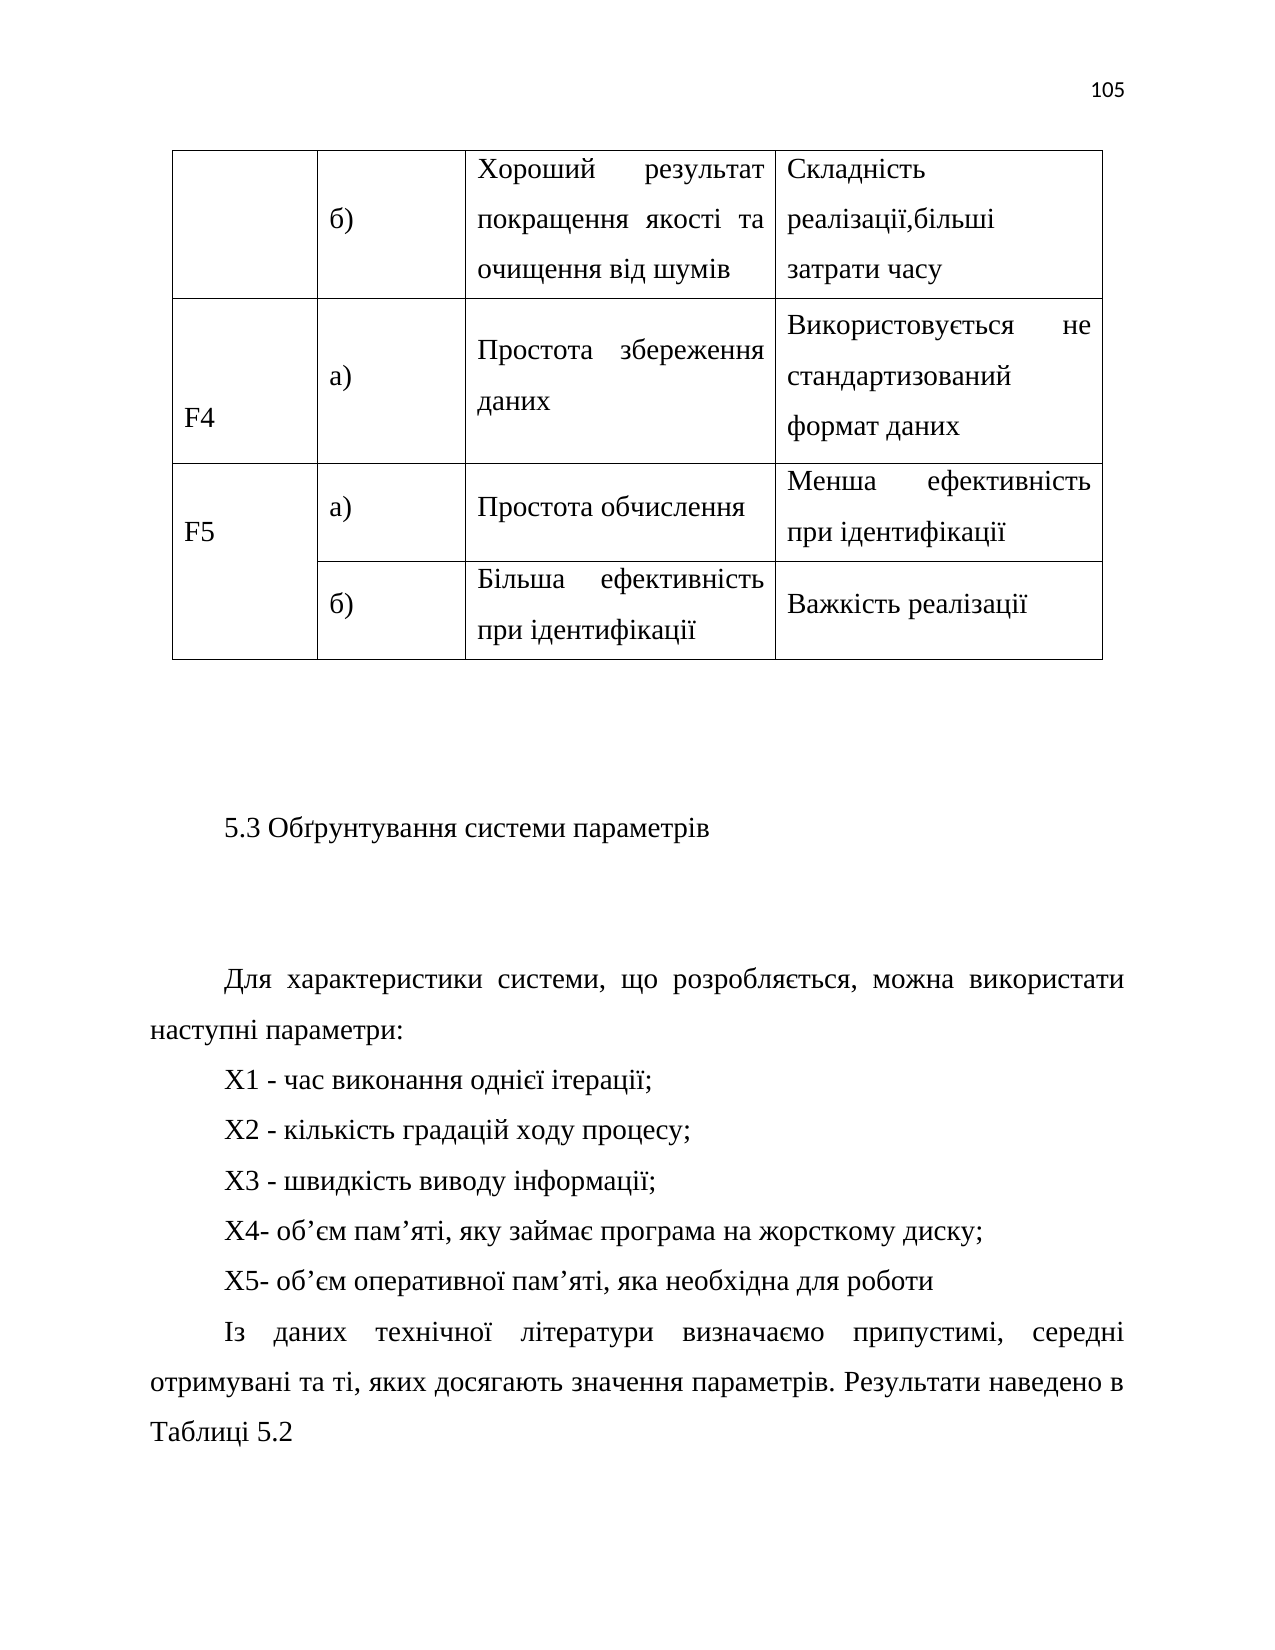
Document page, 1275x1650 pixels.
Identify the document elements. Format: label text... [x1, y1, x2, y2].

table_cell Простота обчислення [466, 464, 775, 561]
table_cell Менша ефективність при ідентифікації [776, 464, 1102, 561]
table_cell а) [318, 299, 465, 462]
table_cell а) [318, 464, 465, 561]
text Х5- об’єм оперативної пам’яті, яка необхідна для роботи [224, 1263, 1125, 1297]
table_cell F5 [173, 464, 317, 658]
table_cell Використовується не стандартизований формат даних [776, 299, 1102, 462]
table_cell б) [318, 562, 465, 658]
text Х2 - кількість градацій ходу процесу; [150, 1112, 1125, 1146]
table_cell б) [318, 151, 465, 298]
text Х4- об’єм пам’яті, яку займає програма на жорсткому диску; [150, 1213, 1125, 1247]
text Із даних технічної літератури визначаємо припустимі, середні отримувані та ті, яких досягають значення параметрів. Результати наведено в Таблиці 5.2 [150, 1314, 1125, 1448]
table_cell F3 [173, 151, 317, 298]
text Х3 - швидкість виводу інформації; [150, 1163, 1125, 1196]
text Х1 - час виконання однієї ітерації; [150, 1062, 1125, 1096]
table_cell Простота збереження даних [466, 299, 775, 462]
table_cell Хороший результат покращення якості та очищення від шумів [466, 151, 775, 298]
subtitle 5.3 Обґрунтування системи параметрів [150, 811, 1125, 844]
table_cell Більша ефективність при ідентифікації [466, 562, 775, 658]
table_cell F4 [173, 299, 317, 462]
table_cell Важкість реалізації [776, 562, 1102, 658]
text Для характеристики системи, що розробляється, можна використати наступні параметри: [150, 961, 1125, 1045]
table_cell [776, 151, 1102, 298]
